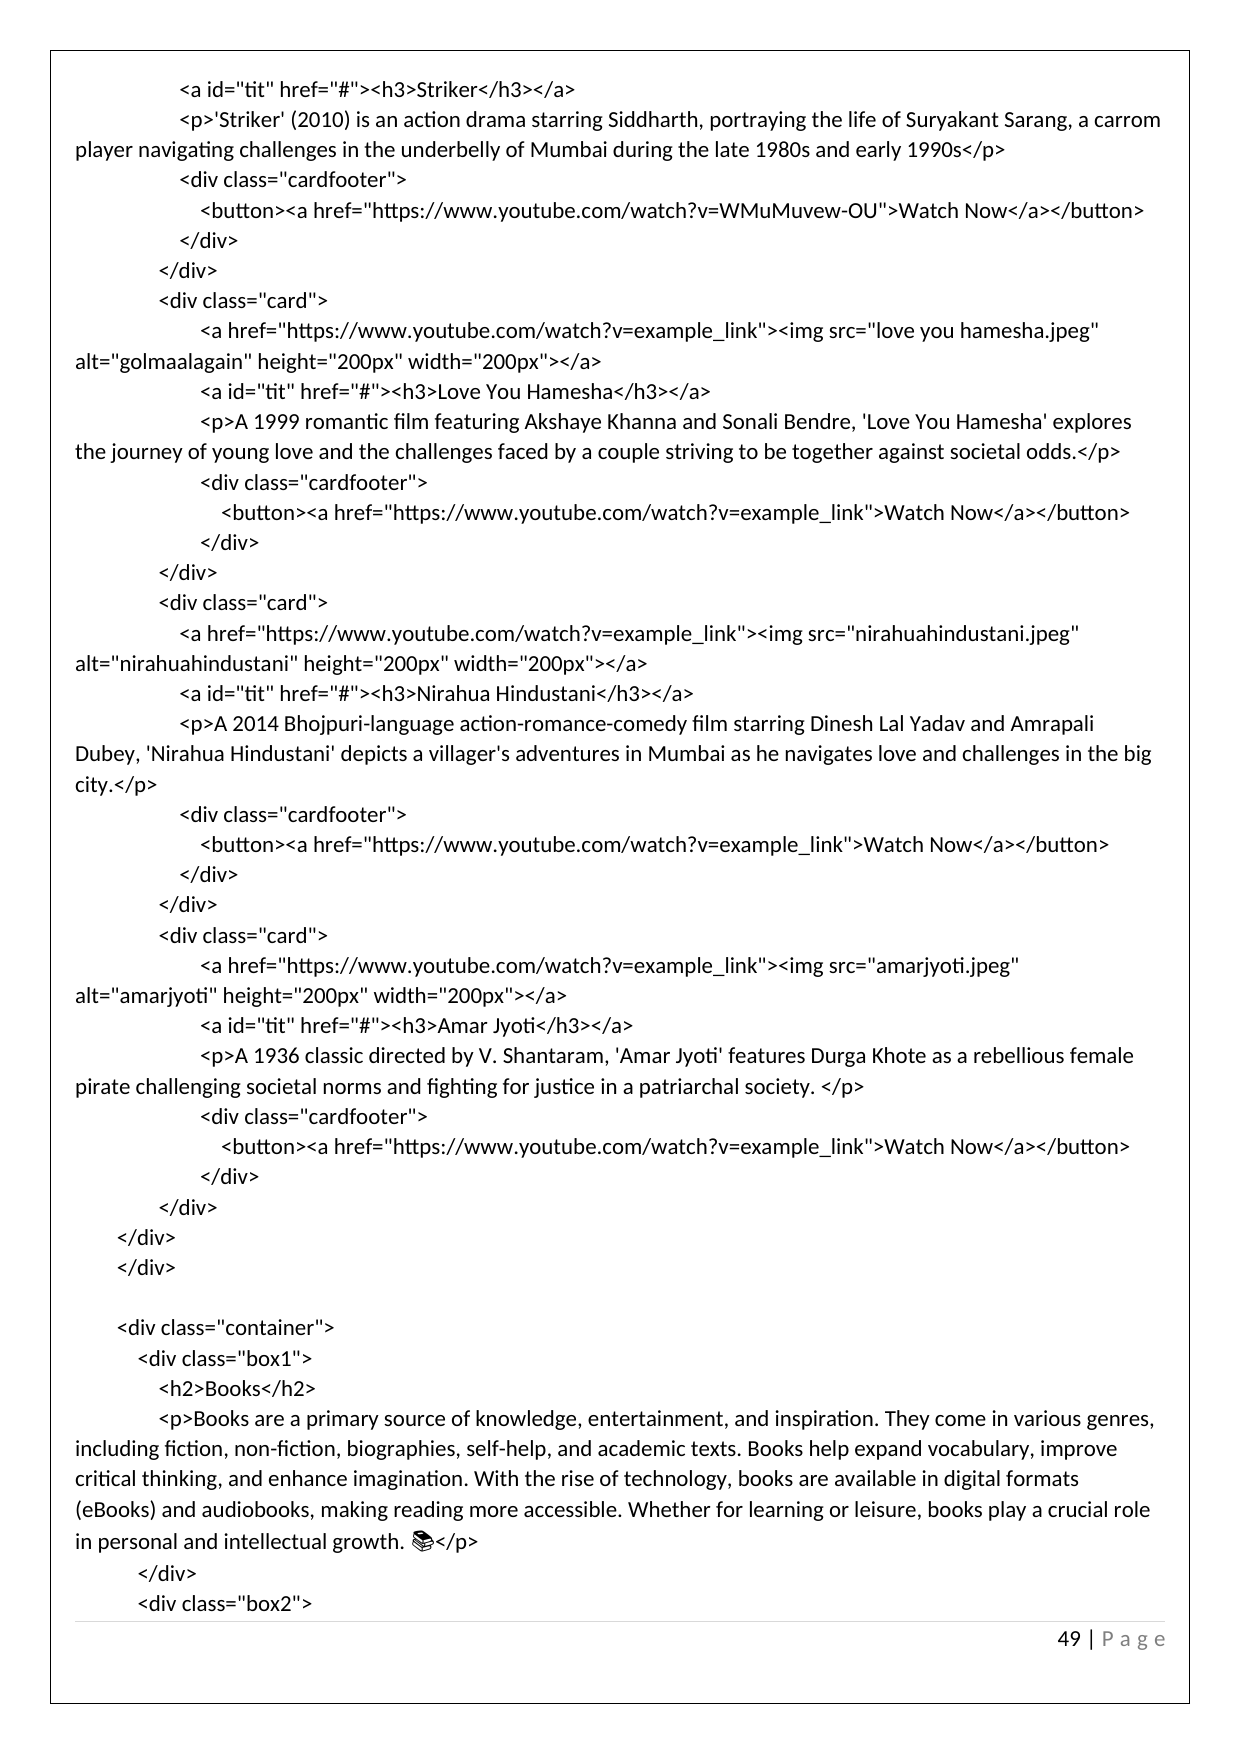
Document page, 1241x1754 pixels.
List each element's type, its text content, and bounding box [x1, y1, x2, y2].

text <h2>Books</h2> [75, 1374, 1165, 1402]
text <div class="box1"> [75, 1344, 1165, 1372]
text <a id="tit" href="#"><h3>Striker</h3></a> [75, 75, 1165, 103]
text <div class="card"> [75, 921, 1165, 949]
text <div class="box2"> [75, 1589, 1165, 1617]
text <button><a href="https://www.youtube.com/watch?v=example_link">Watch Now</a></button> [75, 1132, 1165, 1160]
text <p>A 2014 Bhojpuri-language action-romance-comedy film starring Dinesh Lal Yadav and Amrapali Dubey, 'Nirahua Hindustani' depicts a villager's adventures in Mumbai as he navigates love and challenges in the big city.</p> [75, 709, 1165, 798]
text <p>'Striker' (2010) is an action drama starring Siddharth, portraying the life of Suryakant Sarang, a carrom player navigating challenges in the underbelly of Mumbai during the late 1980s and early 1990s</p> [75, 105, 1165, 163]
text <a id="tit" href="#"><h3>Love You Hamesha</h3></a> [75, 377, 1165, 405]
text <div class="container"> [75, 1313, 1165, 1342]
text </div> [75, 1253, 1165, 1281]
text </div> [75, 1223, 1165, 1251]
text </div> [75, 528, 1165, 556]
text </div> [75, 891, 1165, 919]
text <div class="card"> [75, 286, 1165, 314]
text </div> [75, 1193, 1165, 1221]
text <a id="tit" href="#"><h3>Amar Jyoti</h3></a> [75, 1011, 1165, 1039]
text </div> [75, 860, 1165, 888]
text <button><a href="https://www.youtube.com/watch?v=example_link">Watch Now</a></button> [75, 498, 1165, 526]
text </div> [75, 1162, 1165, 1191]
text <div class="card"> [75, 588, 1165, 617]
text <a href="https://www.youtube.com/watch?v=example_link"><img src="amarjyoti.jpeg" alt="amarjyoti" height="200px" width="200px"></a> [75, 951, 1165, 1009]
text <a id="tit" href="#"><h3>Nirahua Hindustani</h3></a> [75, 679, 1165, 707]
text </div> [75, 226, 1165, 254]
text <button><a href="https://www.youtube.com/watch?v=example_link">Watch Now</a></button> [75, 830, 1165, 858]
text <div class="cardfooter"> [75, 166, 1165, 194]
text <p>A 1999 romantic film featuring Akshaye Khanna and Sonali Bendre, 'Love You Hamesha' explores the journey of young love and the challenges faced by a couple striving to be together against societal odds.</p> [75, 407, 1165, 466]
text <div class="cardfooter"> [75, 1102, 1165, 1130]
text <p>A 1936 classic directed by V. Shantaram, 'Amar Jyoti' features Durga Khote as a rebellious female pirate challenging societal norms and fighting for justice in a patriarchal society. </p> [75, 1042, 1165, 1100]
text <button><a href="https://www.youtube.com/watch?v=WMuMuvew-OU">Watch Now</a></button> [75, 196, 1165, 224]
text <p>Books are a primary source of knowledge, entertainment, and inspiration. They come in various genres, including fiction, non-fiction, biographies, self-help, and academic texts. Books help expand vocabulary, improve critical thinking, and enhance imagination. With the rise of technology, books are available in digital formats (eBooks) and audiobooks, making reading more accessible. Whether for learning or leisure, books play a crucial role in personal and intellectual growth. 📚✨</p> [75, 1404, 1165, 1557]
text <a href="https://www.youtube.com/watch?v=example_link"><img src="nirahuahindustani.jpeg" alt="nirahuahindustani" height="200px" width="200px"></a> [75, 619, 1165, 677]
text </div> [75, 256, 1165, 284]
text <div class="cardfooter"> [75, 800, 1165, 828]
text <a href="https://www.youtube.com/watch?v=example_link"><img src="love you hamesha.jpeg" alt="golmaalagain" height="200px" width="200px"></a> [75, 317, 1165, 375]
text </div> [75, 1559, 1165, 1587]
text <div class="cardfooter"> [75, 468, 1165, 496]
text </div> [75, 558, 1165, 586]
